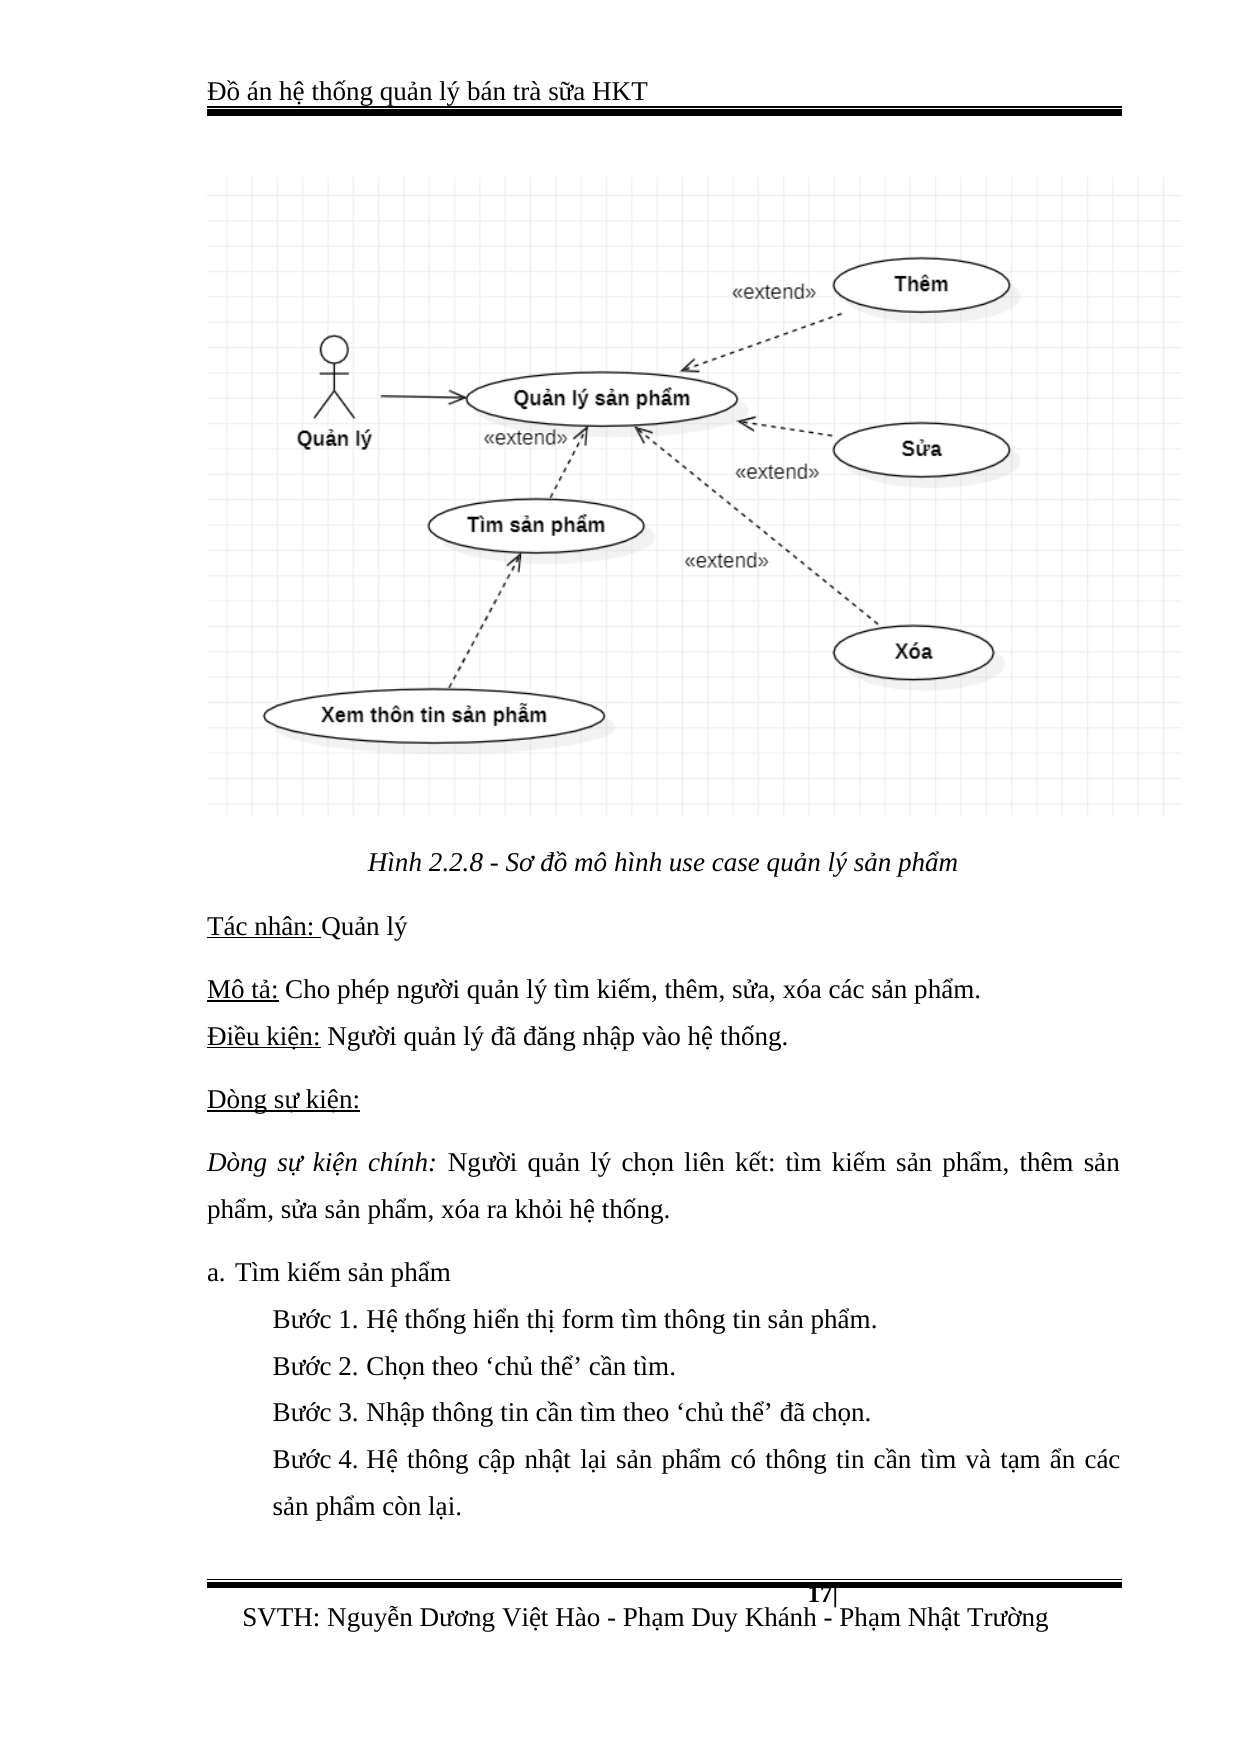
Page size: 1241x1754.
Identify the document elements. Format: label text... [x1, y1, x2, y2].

text Dòng sự kiện chính: Người quản lý chọn liên kết: tìm kiếm sản phẩm, thêm sản phẩm, sửa sản phẩm, xóa ra khỏi hệ thống. [207, 1146, 1122, 1224]
list Hệ thông cập nhật lại sản phẩm có thông tin cần tìm và tạm ẩn các sản phẩm còn lại. [272, 1443, 1122, 1521]
picture [206, 177, 1182, 816]
text Hình 2.2.8 - Sơ đồ mô hình use case quản lý sản phẩm [207, 846, 1122, 877]
text Dòng sự kiện: [207, 1083, 1122, 1114]
list Hệ thống hiển thị form tìm thông tin sản phẩm. [272, 1303, 1122, 1334]
text Điều kiện: Người quản lý đã đăng nhập vào hệ thống. [207, 1019, 1122, 1051]
list Chọn theo ‘chủ thể’ cần tìm. [272, 1349, 1122, 1381]
list Tìm kiếm sản phẩm [207, 1256, 1122, 1287]
text Tác nhân: Quản lý [207, 909, 1122, 941]
list Nhập thông tin cần tìm theo ‘chủ thể’ đã chọn. [272, 1396, 1122, 1427]
text Mô tả: Cho phép người quản lý tìm kiếm, thêm, sửa, xóa các sản phẩm. [207, 973, 1122, 1004]
